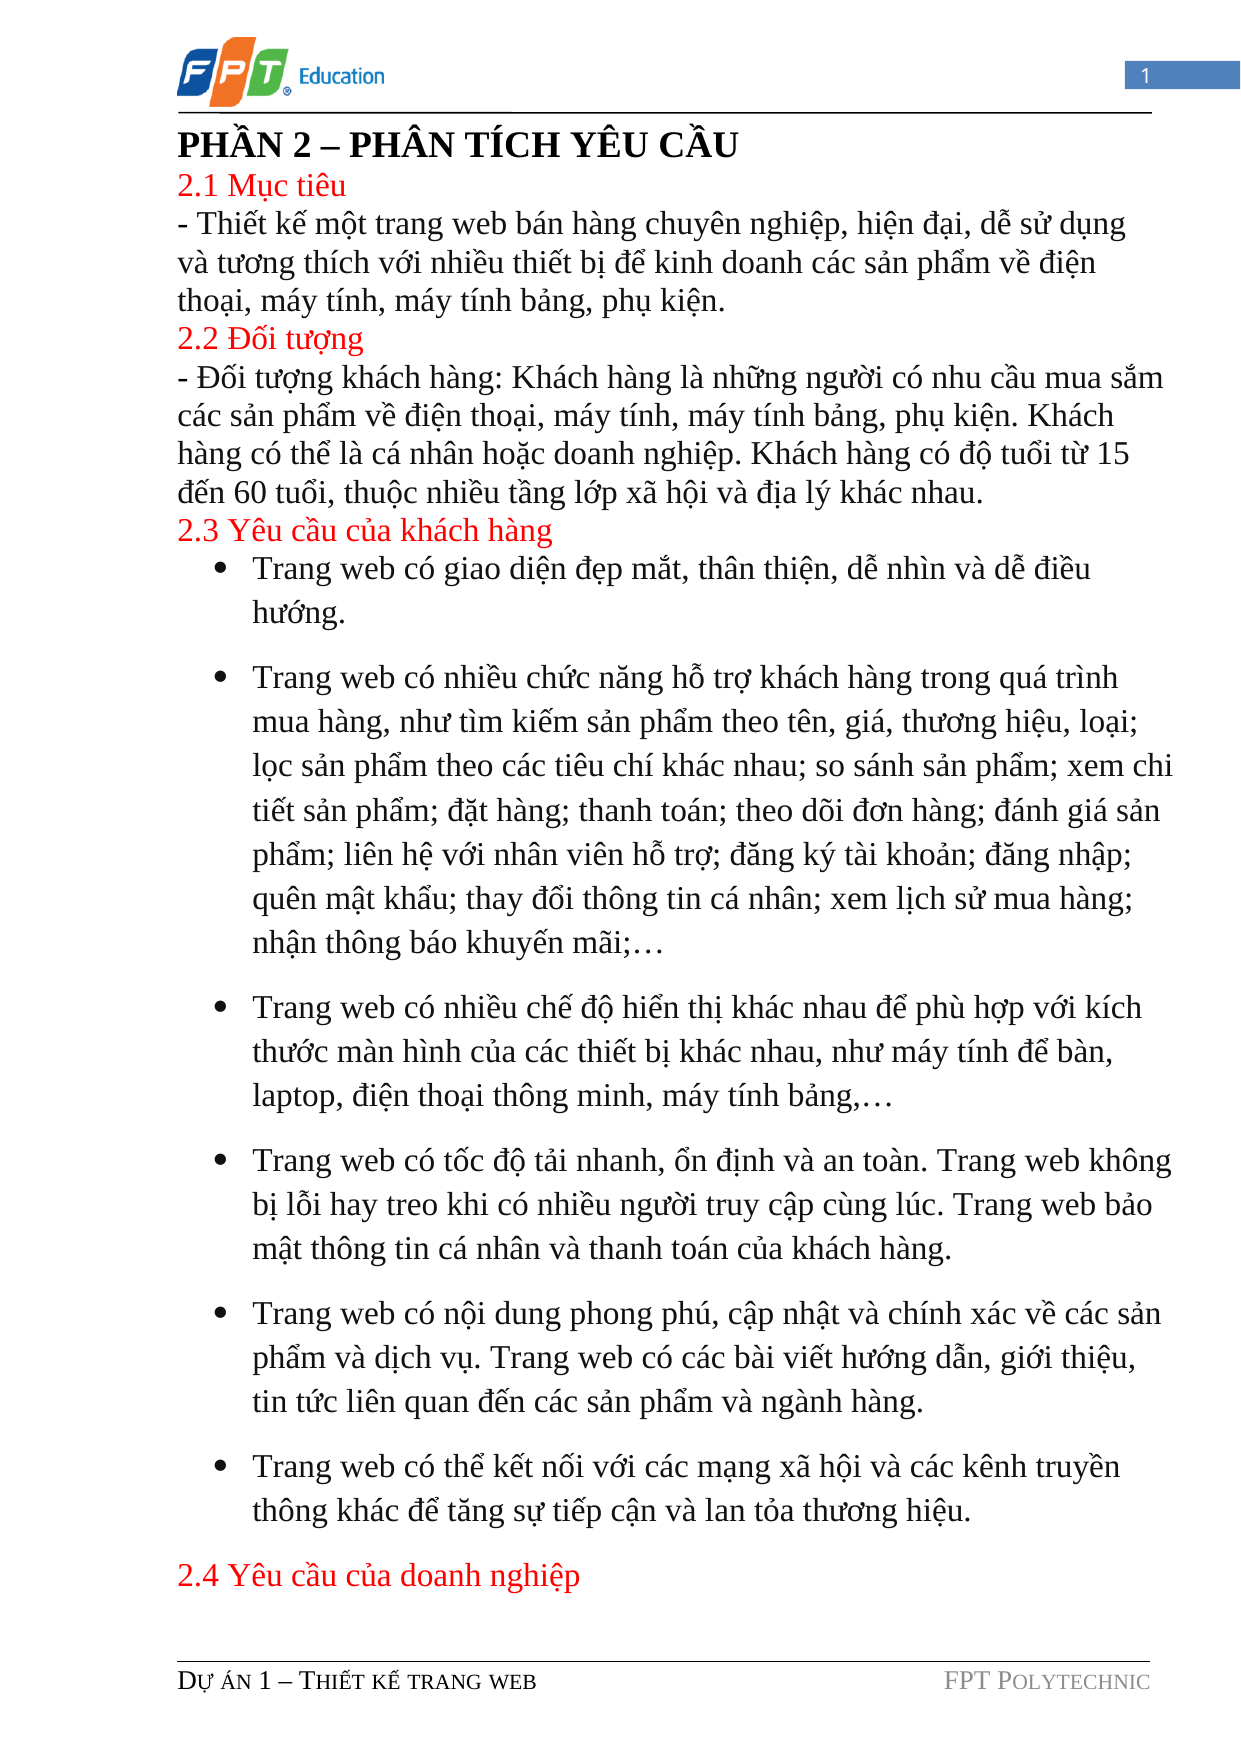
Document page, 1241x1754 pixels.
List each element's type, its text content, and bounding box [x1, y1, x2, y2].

text 2.1 Mục tiêu [177, 165, 1150, 204]
list Trang web có giao diện đẹp mắt, thân thiện, dễ nhìn và dễ điều hướng. [214, 549, 1180, 631]
list Trang web có tốc độ tải nhanh, ổn định và an toàn. Trang web không bị lỗi hay treo khi có nhiều người truy cập cùng lúc. Trang web bảo mật thông tin cá nhân và thanh toán của khách hàng. [214, 1140, 1180, 1266]
list Trang web có nhiều chế độ hiển thị khác nhau để phù hợp với kích thước màn hình của các thiết bị khác nhau, như máy tính để bàn, laptop, điện thoại thông minh, máy tính bảng,… [214, 987, 1180, 1113]
text 2.4 Yêu cầu của doanh nghiệp [177, 1555, 1180, 1593]
list Trang web có thể kết nối với các mạng xã hội và các kênh truyền thông khác để tăng sự tiếp cận và lan tỏa thương hiệu. [214, 1446, 1180, 1528]
text 2.2 Đối tượng [177, 319, 1180, 357]
list Trang web có nhiều chức năng hỗ trợ khách hàng trong quá trình mua hàng, như tìm kiếm sản phẩm theo tên, giá, thương hiệu, loại; lọc sản phẩm theo các tiêu chí khác nhau; so sánh sản phẩm; xem chi tiết sản phẩm; đặt hàng; thanh toán; theo dõi đơn hàng; đánh giá sản phẩm; liên hệ với nhân viên hỗ trợ; đăng ký tài khoản; đăng nhập; quên mật khẩu; thay đổi thông tin cá nhân; xem lịch sử mua hàng; nhận thông báo khuyến mãi;… [214, 658, 1180, 960]
picture [177, 37, 387, 107]
text 2.3 Yêu cầu của khách hàng [177, 510, 1180, 549]
text PHẦN 2 – PHÂN TÍCH YÊU CẦU [177, 122, 1150, 165]
list Trang web có nội dung phong phú, cập nhật và chính xác về các sản phẩm và dịch vụ. Trang web có các bài viết hướng dẫn, giới thiệu, tin tức liên quan đến các sản phẩm và ngành hàng. [214, 1293, 1180, 1419]
text - Thiết kế một trang web bán hàng chuyên nghiệp, hiện đại, dễ sử dụng và tương thích với nhiều thiết bị để kinh doanh các sản phẩm về điện thoại, máy tính, máy tính bảng, phụ kiện. [177, 204, 1150, 319]
text - Đối tượng khách hàng: Khách hàng là những người có nhu cầu mua sắm các sản phẩm về điện thoại, máy tính, máy tính bảng, phụ kiện. Khách hàng có thể là cá nhân hoặc doanh nghiệp. Khách hàng có độ tuổi từ 15 đến 60 tuổi, thuộc nhiều tầng lớp xã hội và địa lý khác nhau. [177, 357, 1180, 510]
